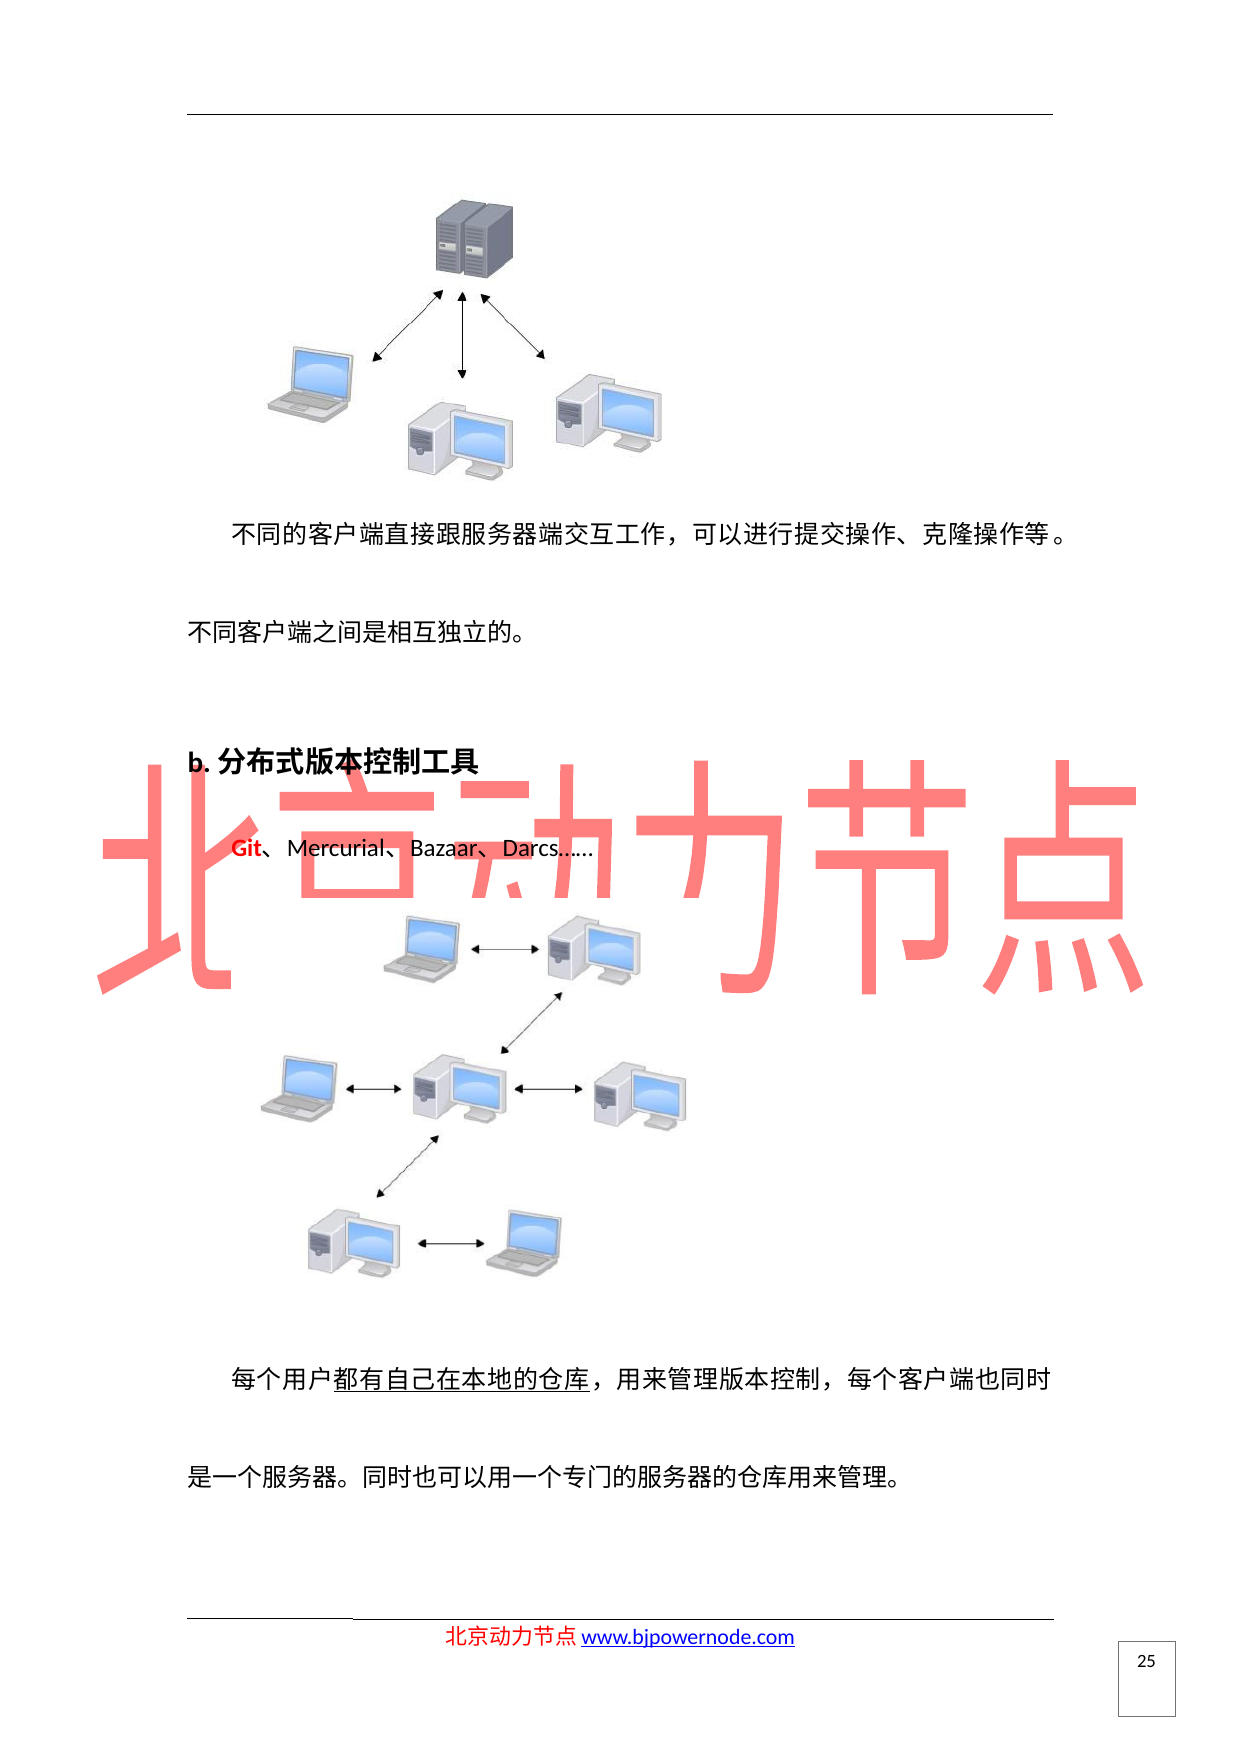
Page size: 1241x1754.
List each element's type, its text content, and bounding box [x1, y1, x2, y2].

text Git、Mercurial、Bazaar、Darcs…… [187, 813, 1053, 878]
text 不同的客户端直接跟服务器端交互工作，可以进行提交操作、克隆操作等。不同客户端之间是相互独立的。 [187, 500, 1053, 663]
text 每个用户都有自己在本地的仓库，用来管理版本控制，每个客户端也同时是一个服务器。同时也可以用一个专门的服务器的仓库用来管理。 [187, 1345, 1053, 1508]
picture [231, 898, 721, 1284]
picture [231, 165, 701, 484]
text b. 分布式版本控制工具 [187, 727, 1053, 792]
